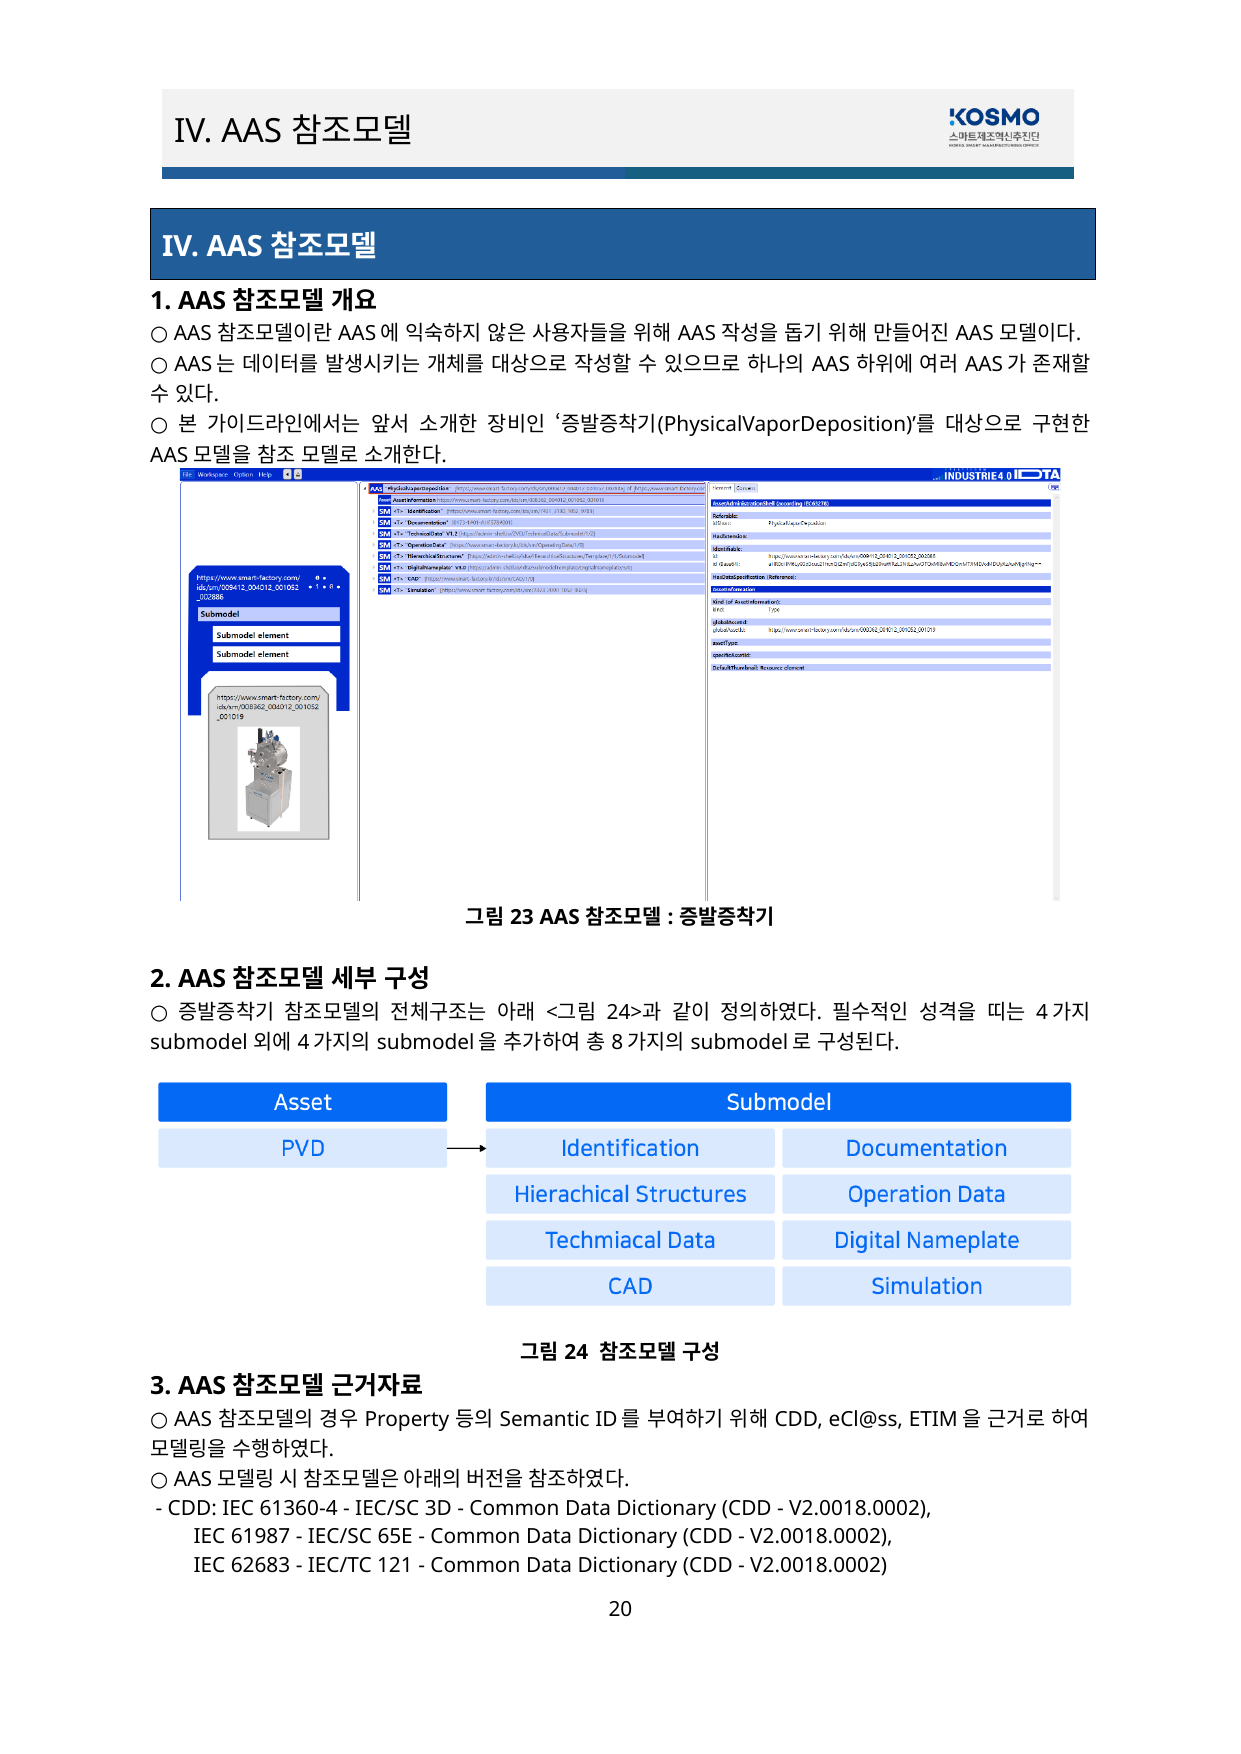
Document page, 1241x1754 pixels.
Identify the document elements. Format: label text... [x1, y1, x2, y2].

picture [179, 468, 1061, 901]
picture [949, 108, 1040, 147]
subtitle 3. AAS 참조모델 근거자료 [150, 1366, 1090, 1402]
text ○ AAS는 데이터를 발생시키는 개체를 대상으로 작성할 수 있으므로 하나의 AAS 하위에 여러 AAS가 존재할 수 있다. [150, 347, 1090, 408]
text ○ AAS 모델링 시 참조모델은 아래의 버전을 참조하였다. [150, 1463, 1090, 1493]
text ○ 본 가이드라인에서는 앞서 소개한 장비인 ‘증발증착기(PhysicalVaporDeposition)’를 대상으로 구현한 AAS 모델을 참조 모델로 소개한다. [150, 408, 1090, 468]
table_header IV. AAS 참조모델 [151, 209, 1095, 279]
text ○ 증발증착기 참조모델의 전체구조는 아래 <그림 24>과 같이 정의하였다. 필수적인 성격을 띠는 4가지 submodel 외에 4가지의 submodel을 추가하여 총 8가지의 submodel로 구성된다. [150, 995, 1090, 1055]
subtitle 1. AAS 참조모델 개요 [150, 280, 1090, 317]
text ○ AAS 참조모델의 경우 Property 등의 Semantic ID를 부여하기 위해 CDD, eCl@ss, ETIM을 근거로 하여 모델링을 수행하였다. [150, 1402, 1090, 1463]
text IEC 61987 - IEC/SC 65E - Common Data Dictionary (CDD - V2.0018.0002), [150, 1521, 1090, 1550]
subtitle 2. AAS 참조모델 세부 구성 [150, 959, 1090, 995]
text IEC 62683 - IEC/TC 121 - Common Data Dictionary (CDD - V2.0018.0002) [150, 1550, 1090, 1578]
text - CDD: IEC 61360-4 - IEC/SC 3D - Common Data Dictionary (CDD - V2.0018.0002), [150, 1493, 1090, 1521]
picture [150, 1055, 1090, 1336]
text ○ AAS 참조모델이란 AAS에 익숙하지 않은 사용자들을 위해 AAS 작성을 돕기 위해 만들어진 AAS 모델이다. [150, 317, 1090, 347]
